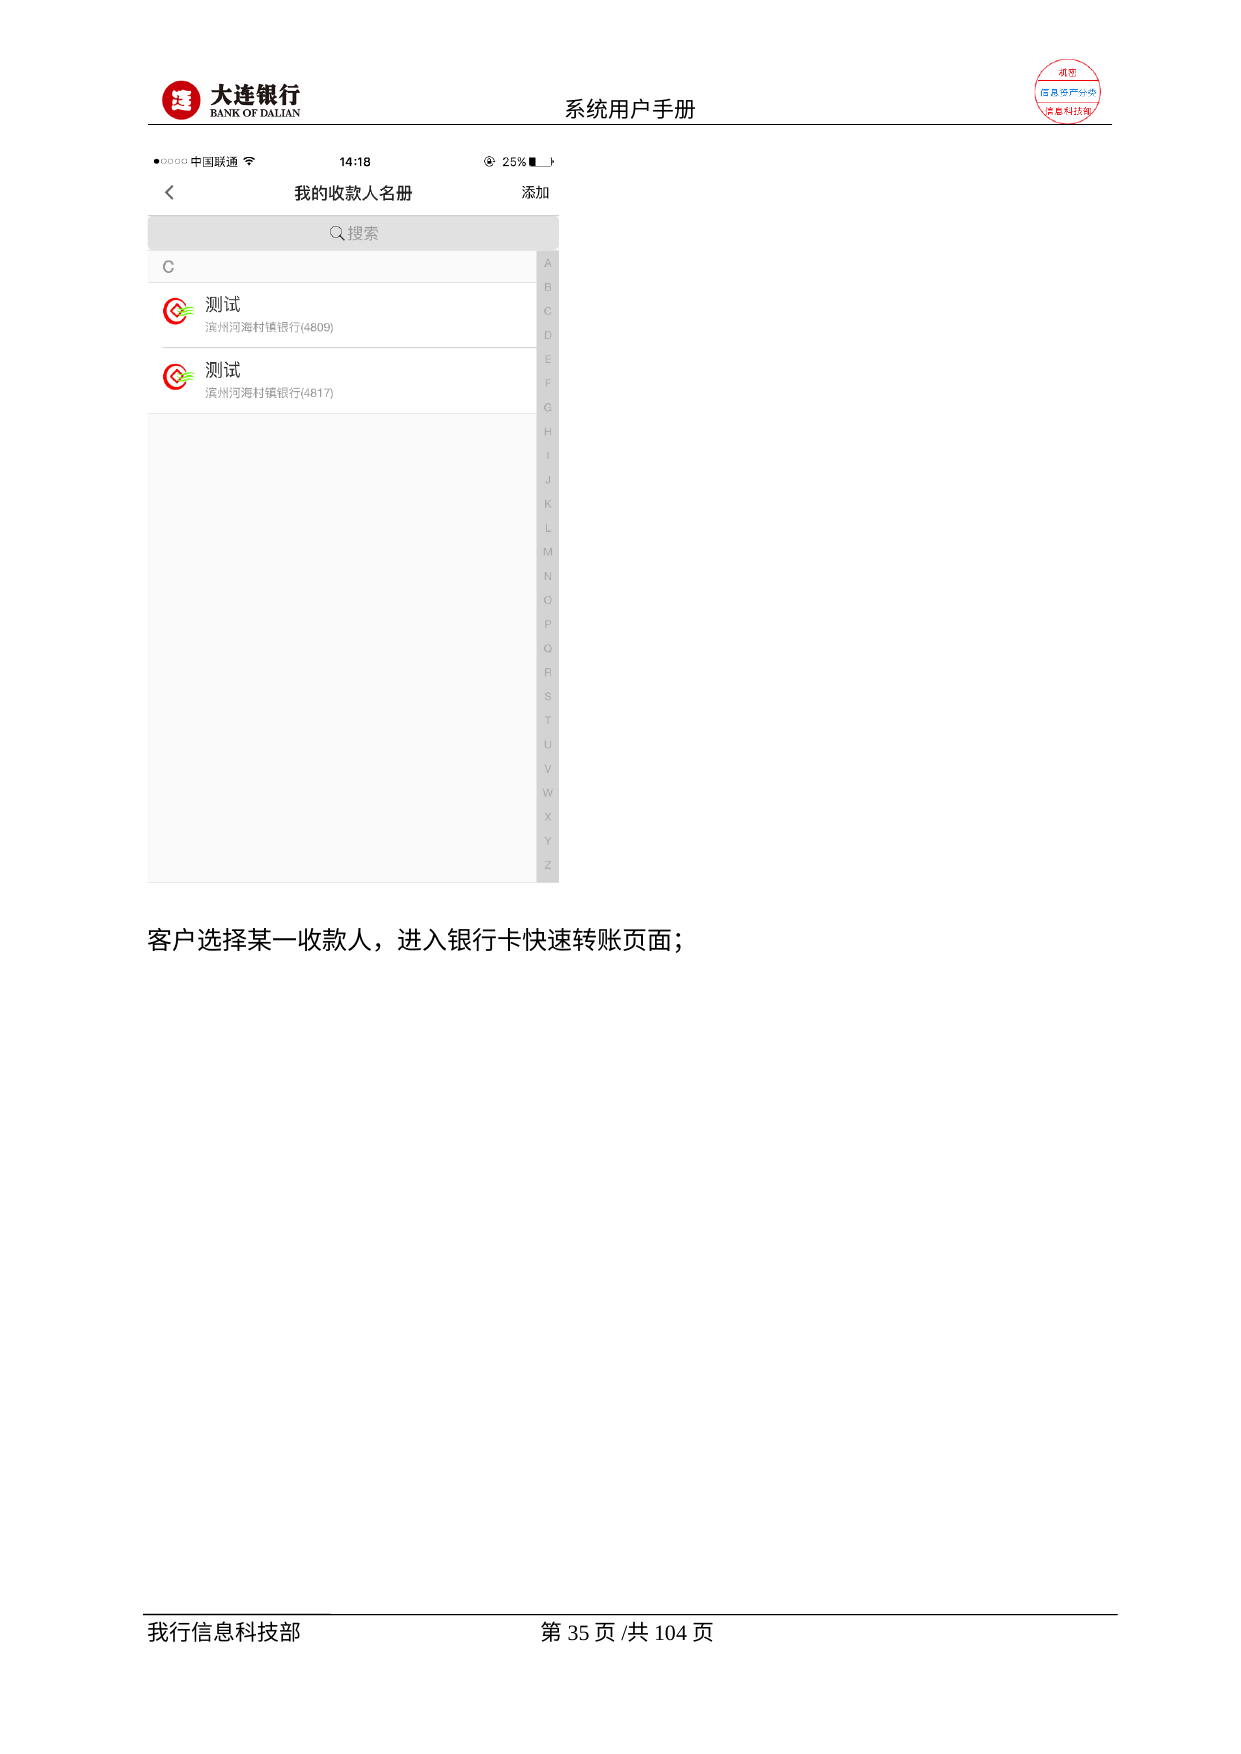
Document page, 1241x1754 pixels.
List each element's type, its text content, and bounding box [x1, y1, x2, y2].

picture [1026, 51, 1108, 124]
text 客户选择某一收款人，进入银行卡快速转账页面； [148, 905, 1112, 973]
picture [161, 79, 304, 121]
picture [1026, 125, 1108, 131]
picture [147, 151, 559, 883]
